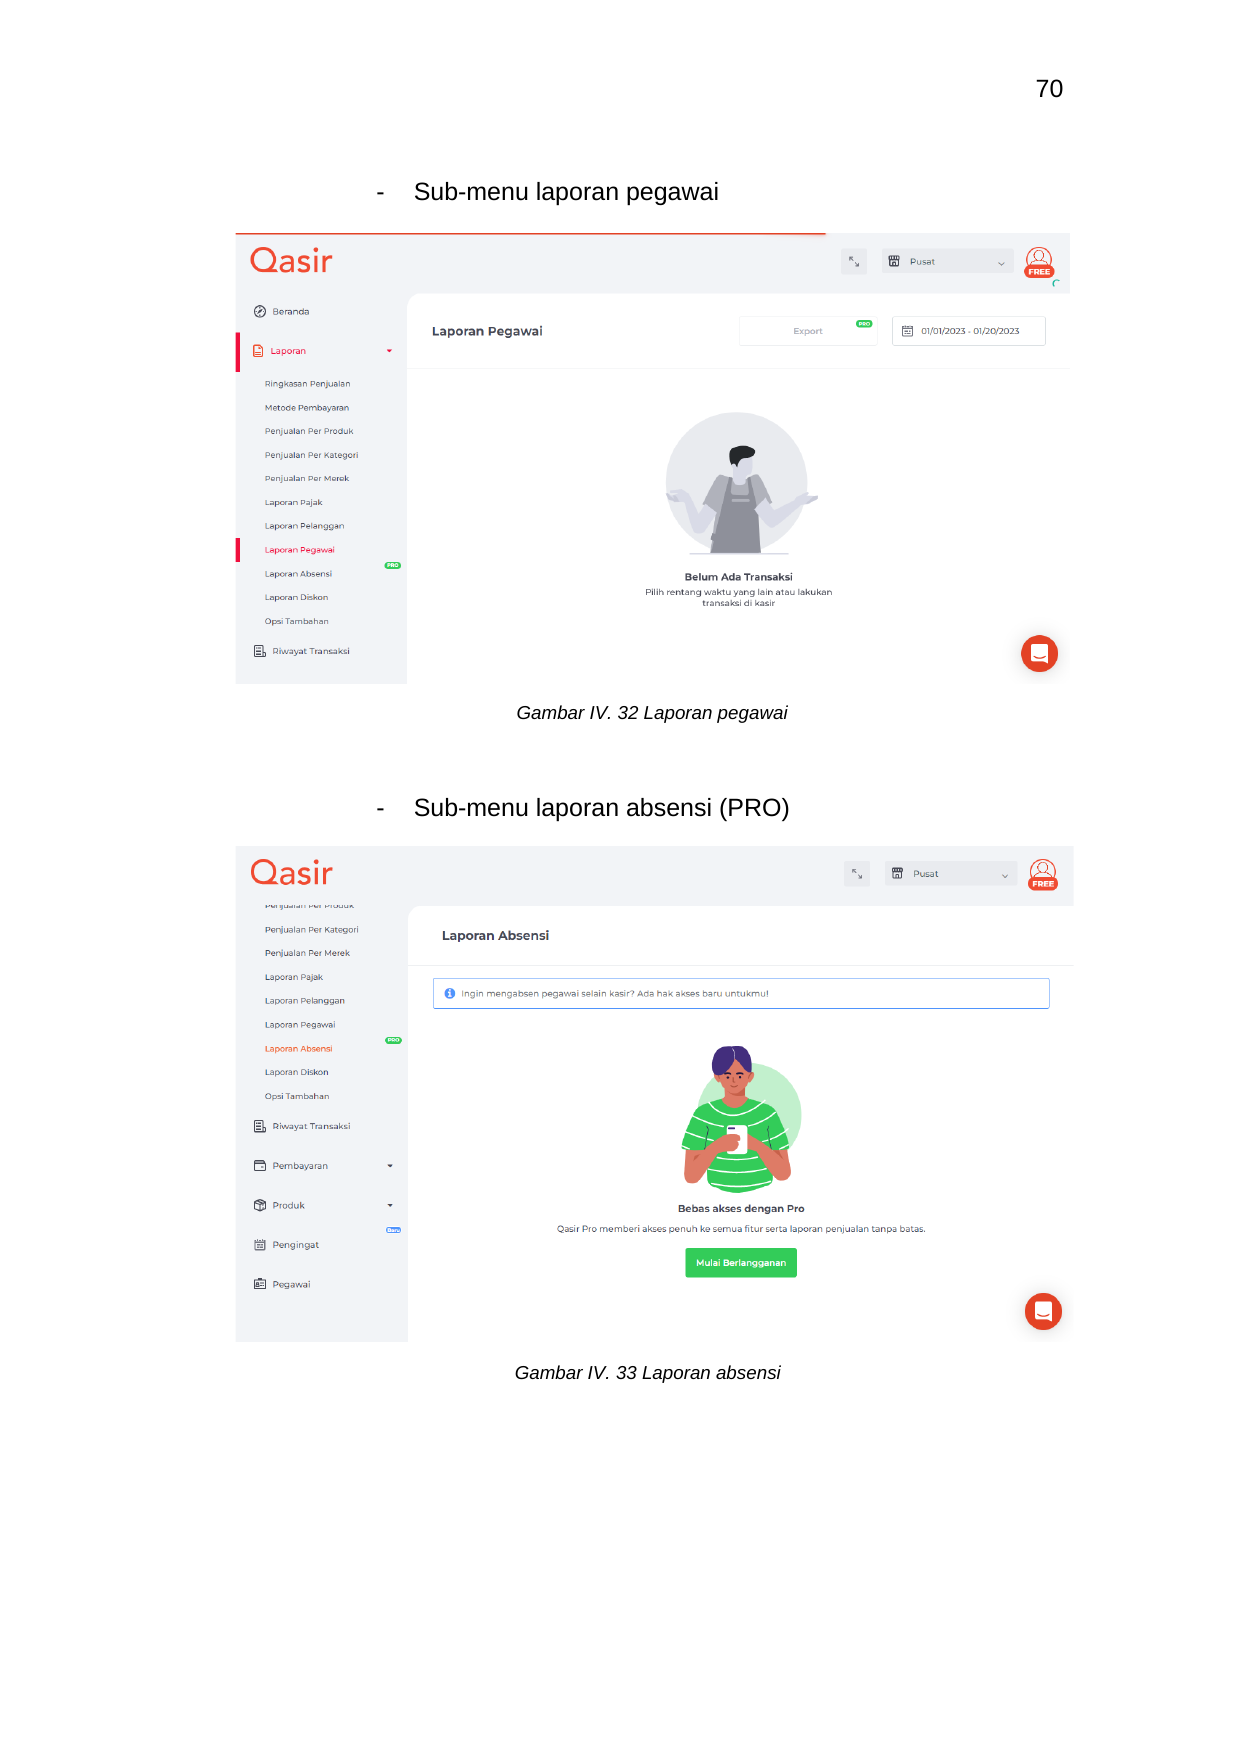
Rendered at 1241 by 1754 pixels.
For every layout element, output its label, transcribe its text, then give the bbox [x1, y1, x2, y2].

picture [235, 846, 1074, 1342]
list Sub-menu laporan pegawai [376, 177, 1063, 206]
picture [235, 233, 1070, 684]
list Sub-menu laporan absensi (PRO) [376, 793, 1063, 821]
